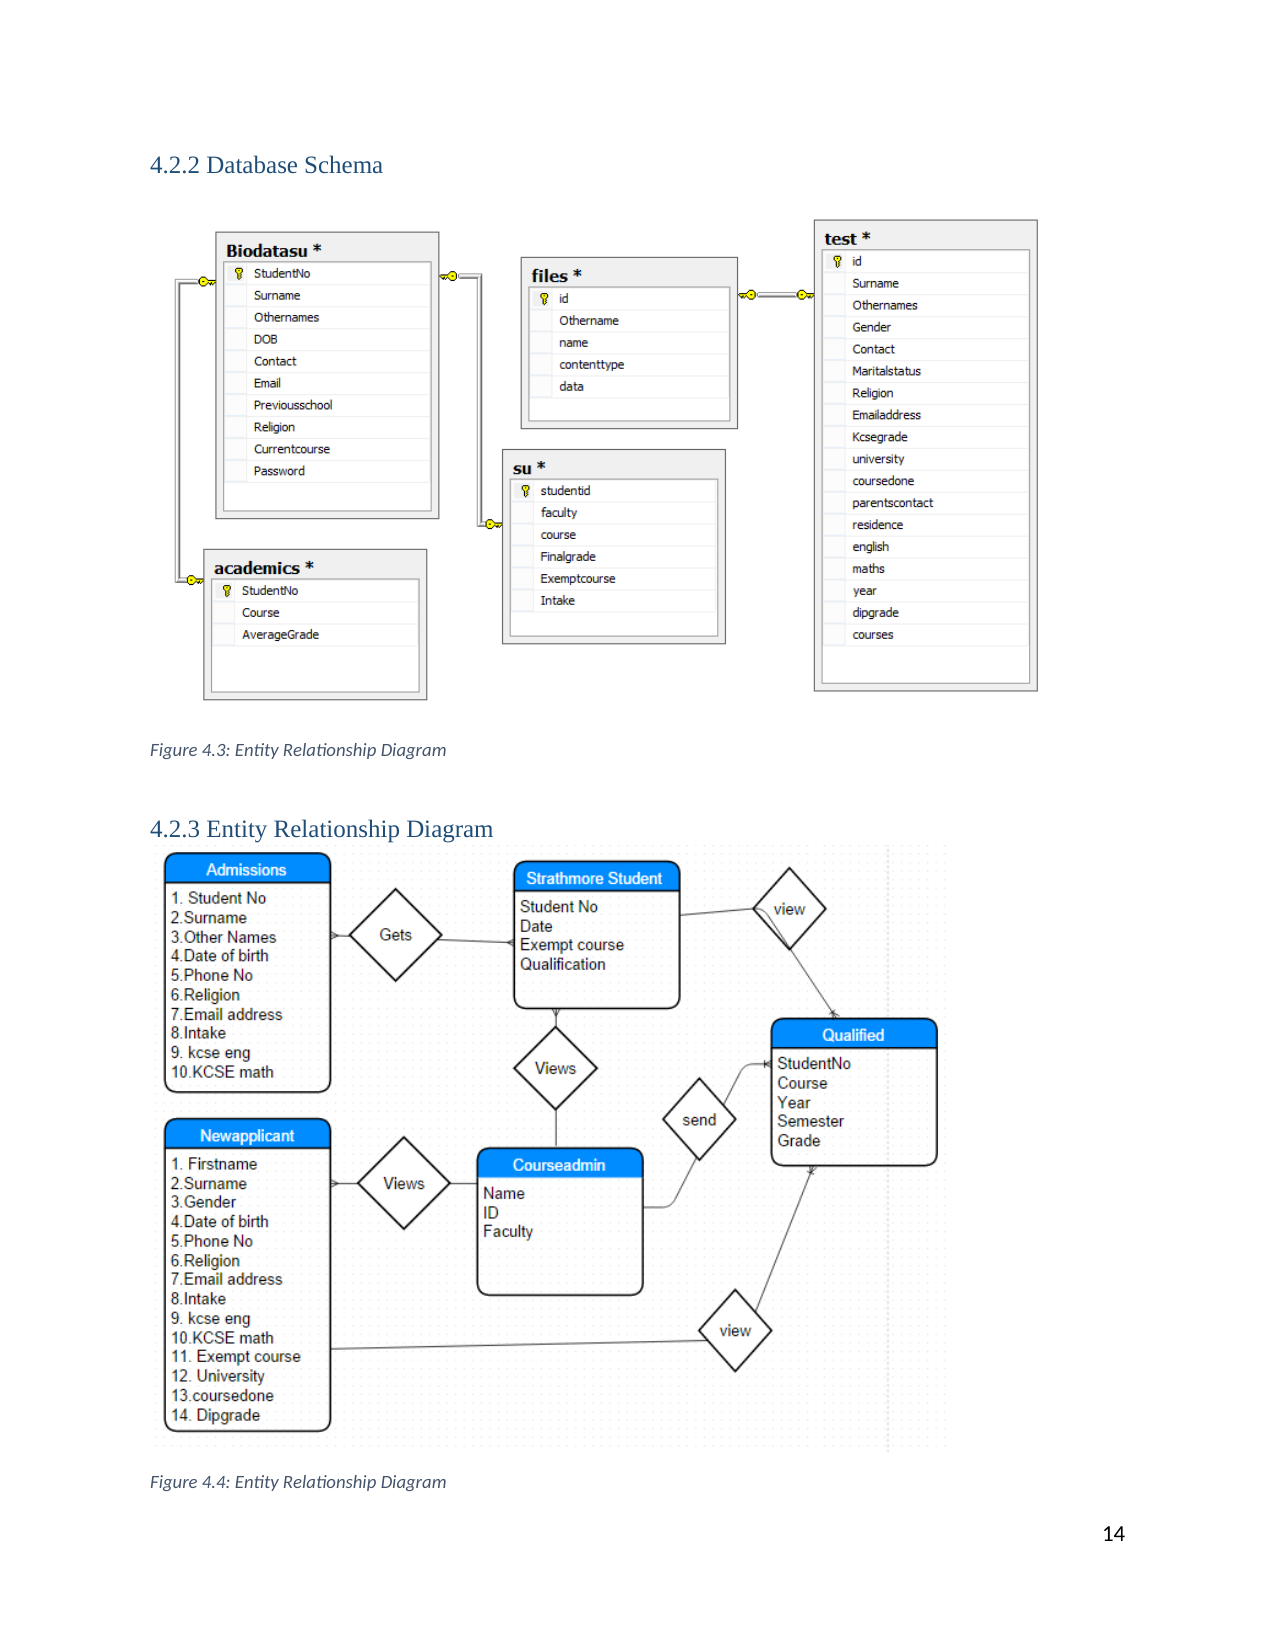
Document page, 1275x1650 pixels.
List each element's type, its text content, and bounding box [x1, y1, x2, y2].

subtitle 4.2.2 Database Schema [150, 150, 1125, 179]
text Figure 4.3: Entity Relationship Diagram [150, 738, 1125, 761]
text Figure 4.4: Entity Relationship Diagram [150, 1470, 1125, 1493]
picture [150, 181, 1058, 719]
subtitle 4.2.3 Entity Relationship Diagram [150, 814, 1125, 843]
picture [150, 845, 952, 1452]
